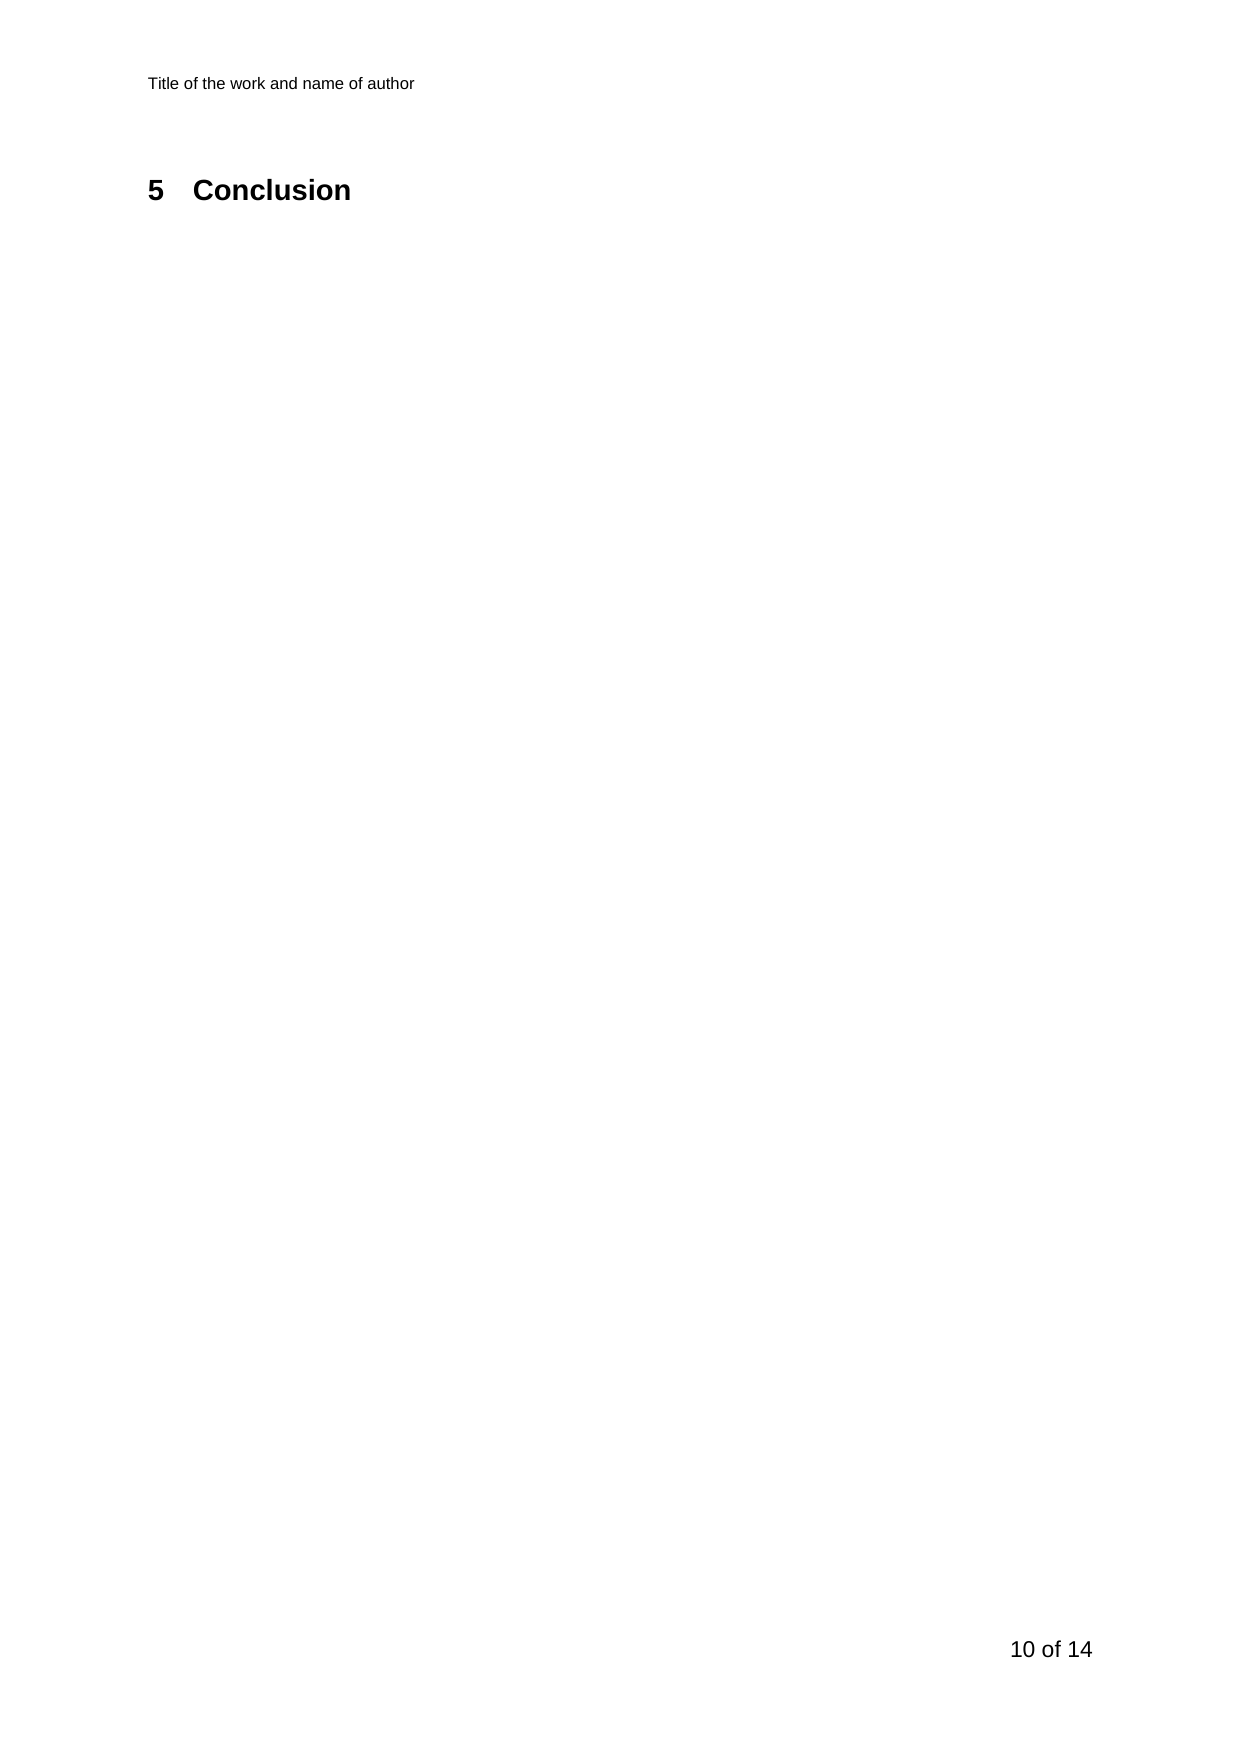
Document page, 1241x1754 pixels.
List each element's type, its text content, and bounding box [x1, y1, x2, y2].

subtitle Conclusion [148, 173, 1092, 206]
